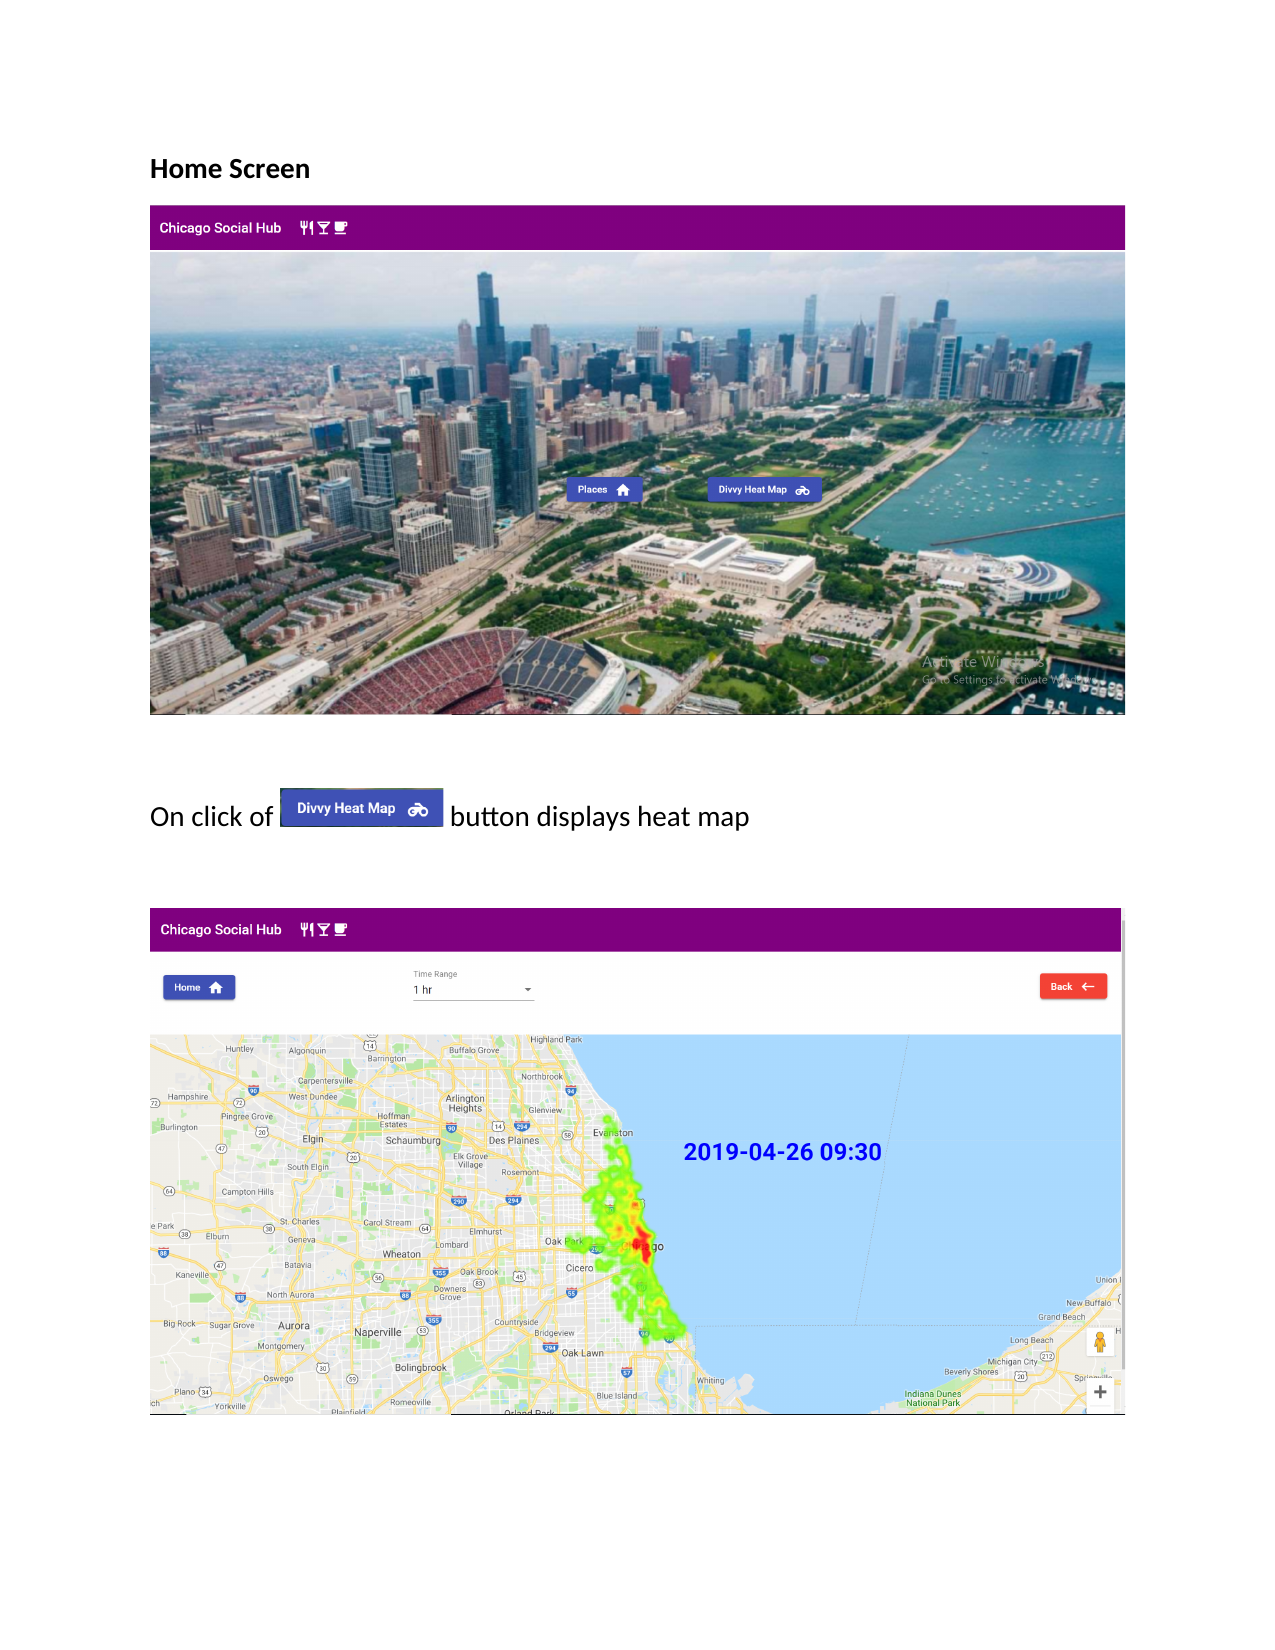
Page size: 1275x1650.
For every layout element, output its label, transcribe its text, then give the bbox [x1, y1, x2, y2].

picture [150, 908, 1125, 1415]
text Home Screen [150, 150, 1125, 186]
picture [150, 205, 1125, 715]
picture [1096, 706, 1125, 715]
text On click of button displays heat map [150, 789, 1125, 834]
picture [280, 788, 444, 827]
